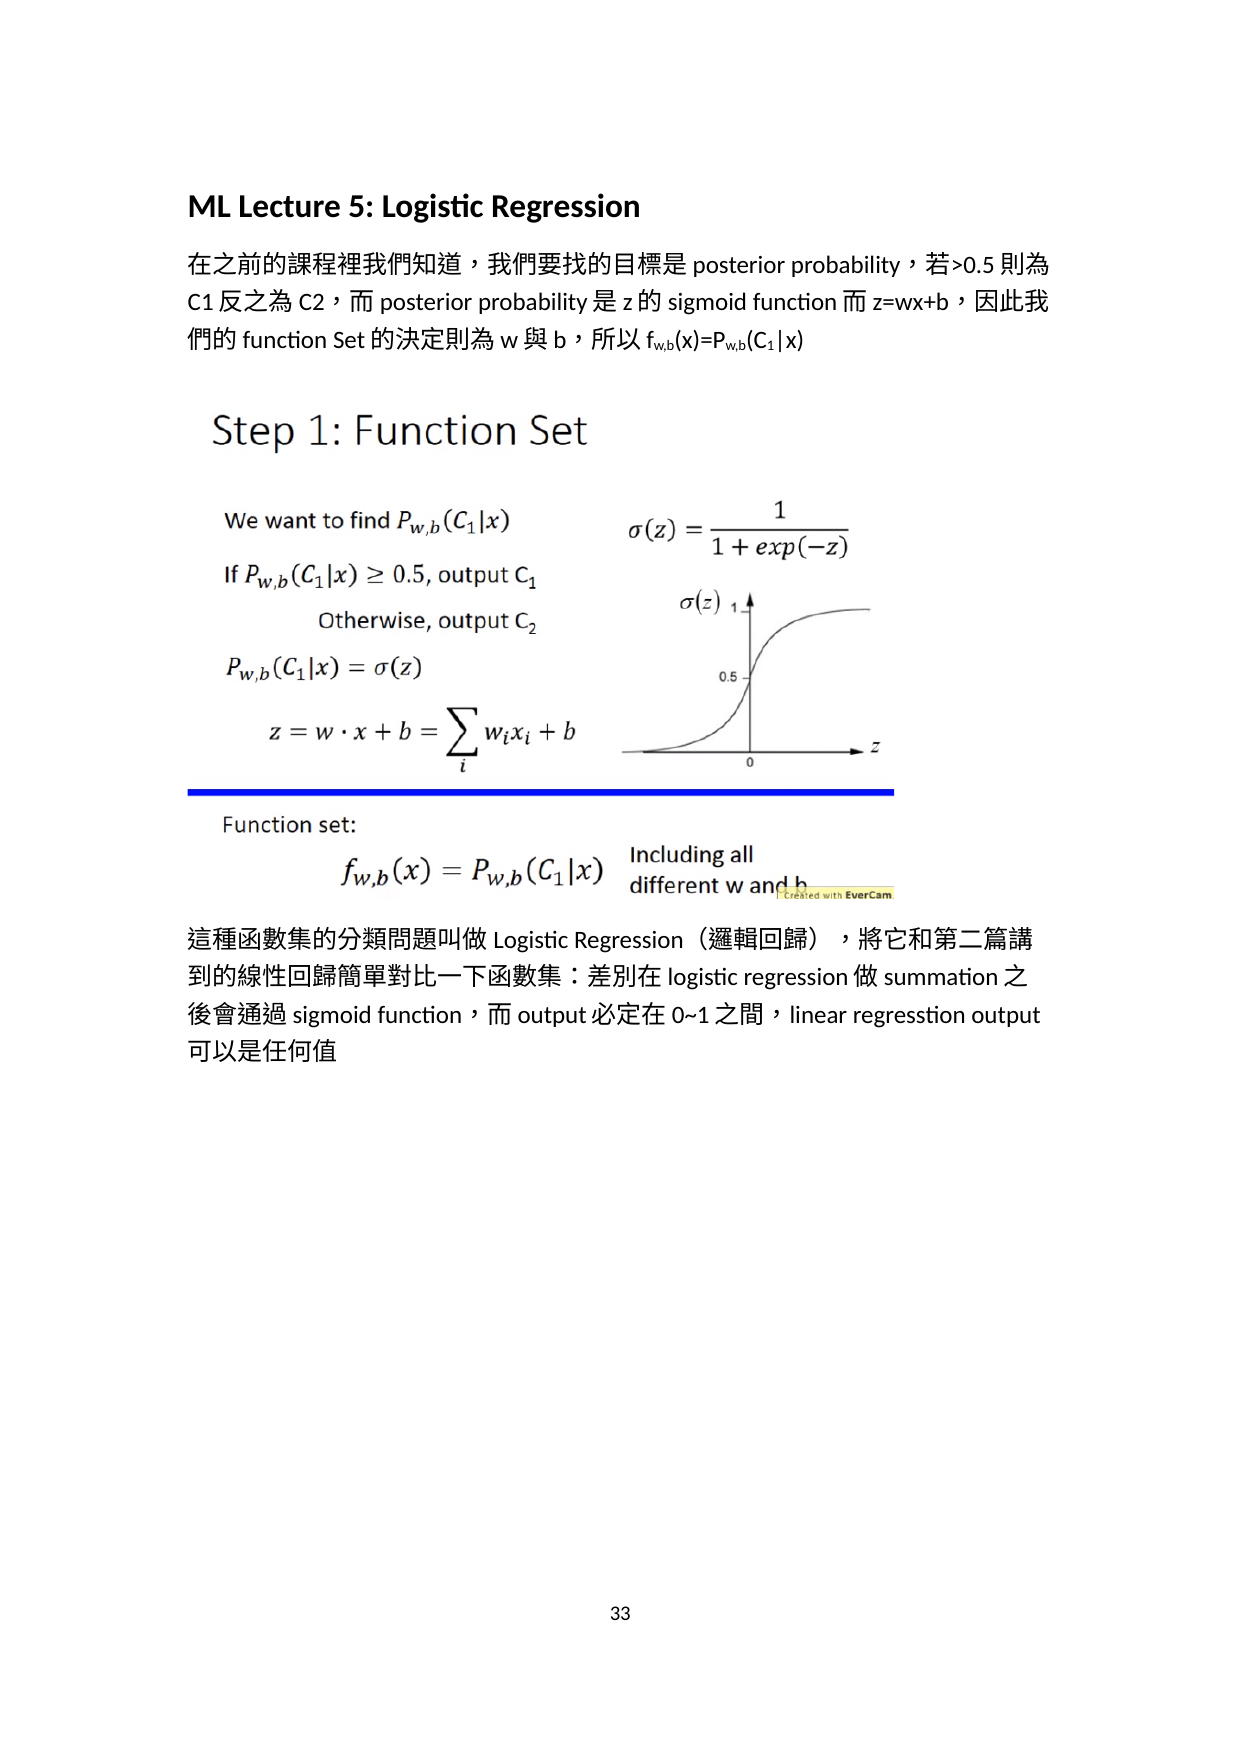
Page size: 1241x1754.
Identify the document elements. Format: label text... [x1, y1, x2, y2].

text ML Lecture 5: Logistic Regression [187, 168, 1053, 243]
text 這種函數集的分類問題叫做 Logistic Regression（邏輯回歸），將它和第二篇講到的線性回歸簡單對比一下函數集：差別在logistic regression做summation之後會通過sigmoid function，而output必定在0~1之間，linear regresstion output可以是任何值 [187, 918, 1053, 1068]
picture [187, 393, 895, 899]
text 在之前的課程裡我們知道，我們要找的目標是posterior probability，若>0.5則為C1反之為C2，而posterior probability是z的sigmoid function而z=wx+b，因此我們的function Set的決定則為w與b，所以fw,b(x)=Pw,b(C1|x) [187, 243, 1053, 356]
